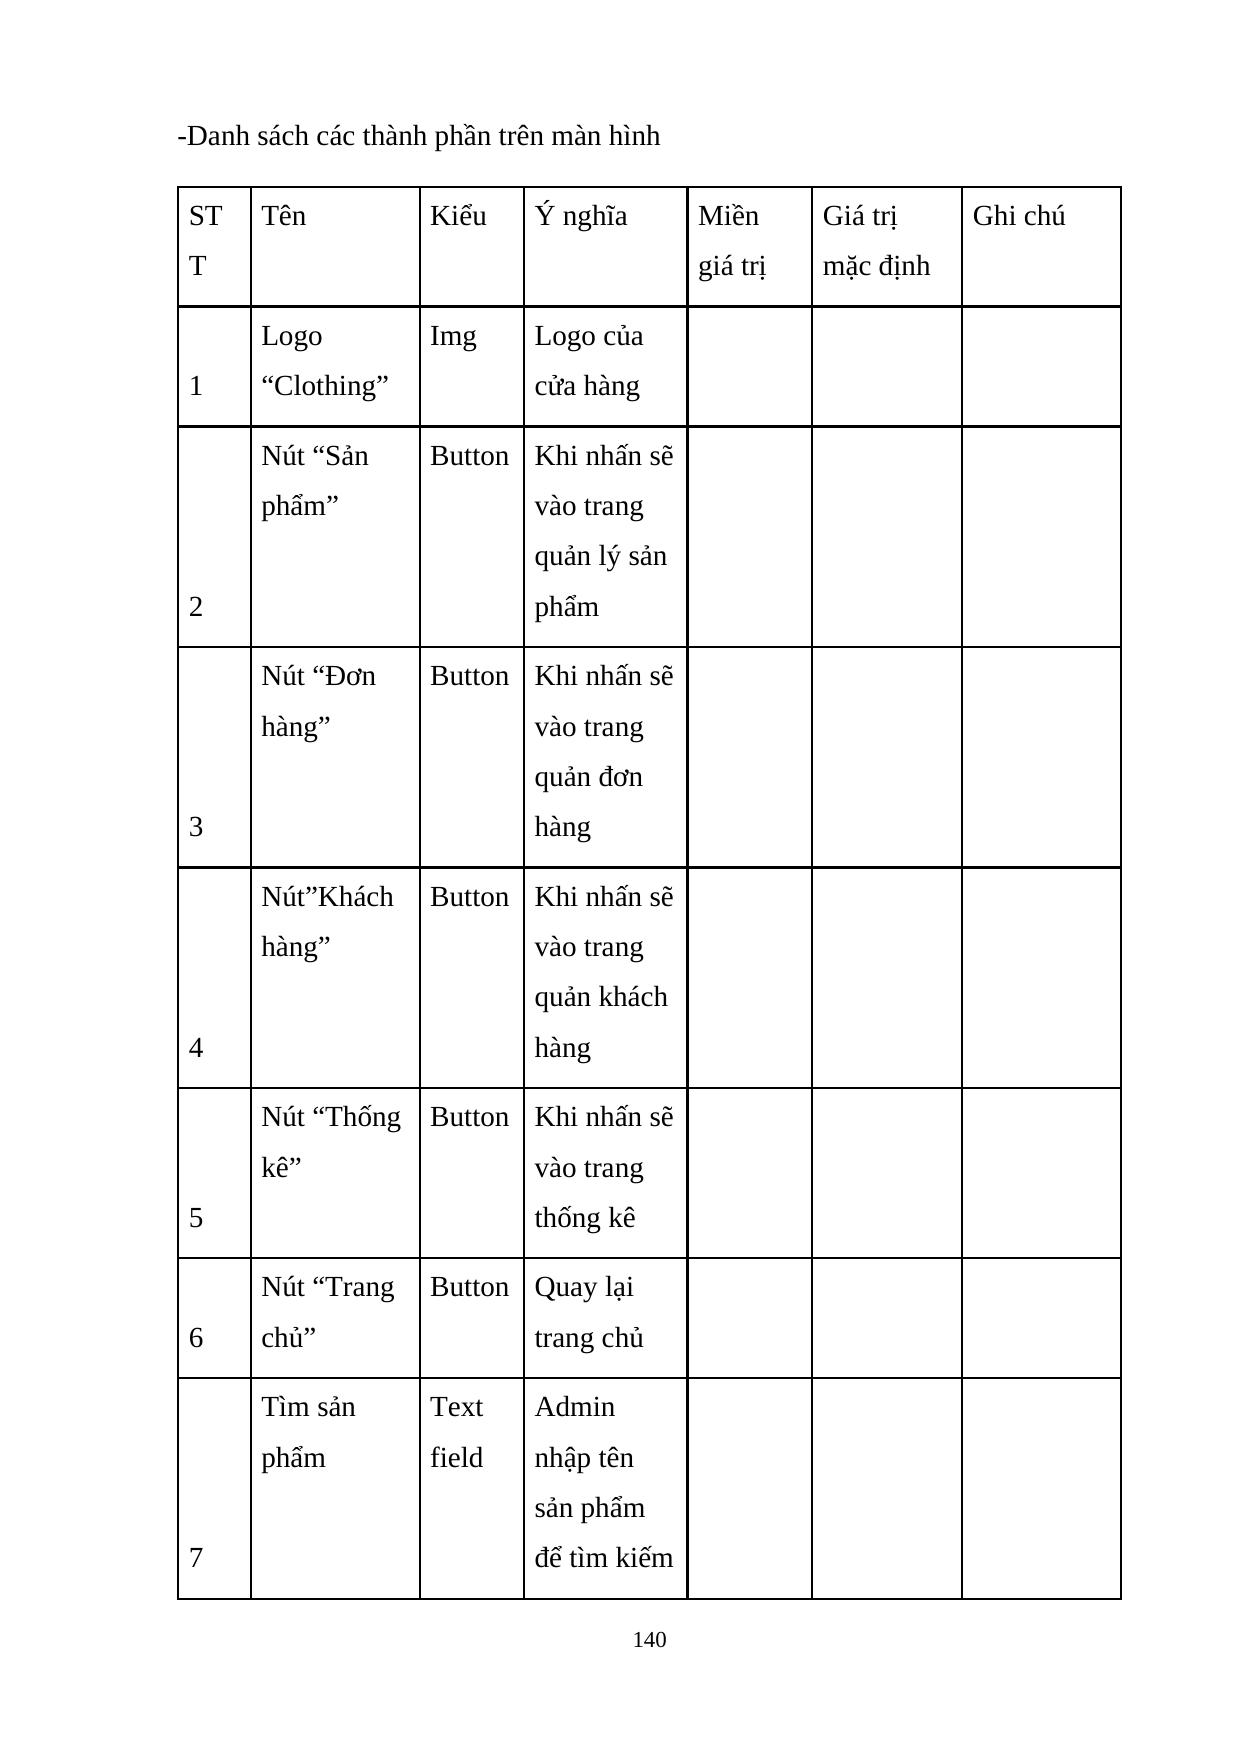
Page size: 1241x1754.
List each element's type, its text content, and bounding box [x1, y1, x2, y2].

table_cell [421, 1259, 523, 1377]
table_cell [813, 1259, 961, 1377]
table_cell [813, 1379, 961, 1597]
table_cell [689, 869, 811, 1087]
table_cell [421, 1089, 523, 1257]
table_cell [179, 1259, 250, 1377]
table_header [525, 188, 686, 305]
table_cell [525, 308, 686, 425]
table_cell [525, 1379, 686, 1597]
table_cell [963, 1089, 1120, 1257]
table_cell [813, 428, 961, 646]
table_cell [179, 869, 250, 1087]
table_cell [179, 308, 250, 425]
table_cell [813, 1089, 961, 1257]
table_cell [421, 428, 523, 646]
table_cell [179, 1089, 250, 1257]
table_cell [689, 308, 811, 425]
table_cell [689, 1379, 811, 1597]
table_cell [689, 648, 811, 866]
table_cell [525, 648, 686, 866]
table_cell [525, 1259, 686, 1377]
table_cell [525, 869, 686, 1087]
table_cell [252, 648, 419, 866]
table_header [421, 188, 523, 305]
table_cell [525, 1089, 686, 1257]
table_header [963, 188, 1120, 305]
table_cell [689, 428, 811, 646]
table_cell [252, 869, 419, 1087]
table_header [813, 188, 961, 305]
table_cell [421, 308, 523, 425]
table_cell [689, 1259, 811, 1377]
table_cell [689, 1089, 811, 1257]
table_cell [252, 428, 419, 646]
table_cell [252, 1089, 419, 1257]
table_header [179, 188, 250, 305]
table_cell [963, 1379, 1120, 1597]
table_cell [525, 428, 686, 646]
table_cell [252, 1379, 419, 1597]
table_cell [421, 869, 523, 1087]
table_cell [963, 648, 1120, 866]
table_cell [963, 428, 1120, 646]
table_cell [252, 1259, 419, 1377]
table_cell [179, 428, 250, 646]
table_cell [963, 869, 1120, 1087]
text -Danh sách các thành phần trên màn hình [177, 118, 1122, 152]
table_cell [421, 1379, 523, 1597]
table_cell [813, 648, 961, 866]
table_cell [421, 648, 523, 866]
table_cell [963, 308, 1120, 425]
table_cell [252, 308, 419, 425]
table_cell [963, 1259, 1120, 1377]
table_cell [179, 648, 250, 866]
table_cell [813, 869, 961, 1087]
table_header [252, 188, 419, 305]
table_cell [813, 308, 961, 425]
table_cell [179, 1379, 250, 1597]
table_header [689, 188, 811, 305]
